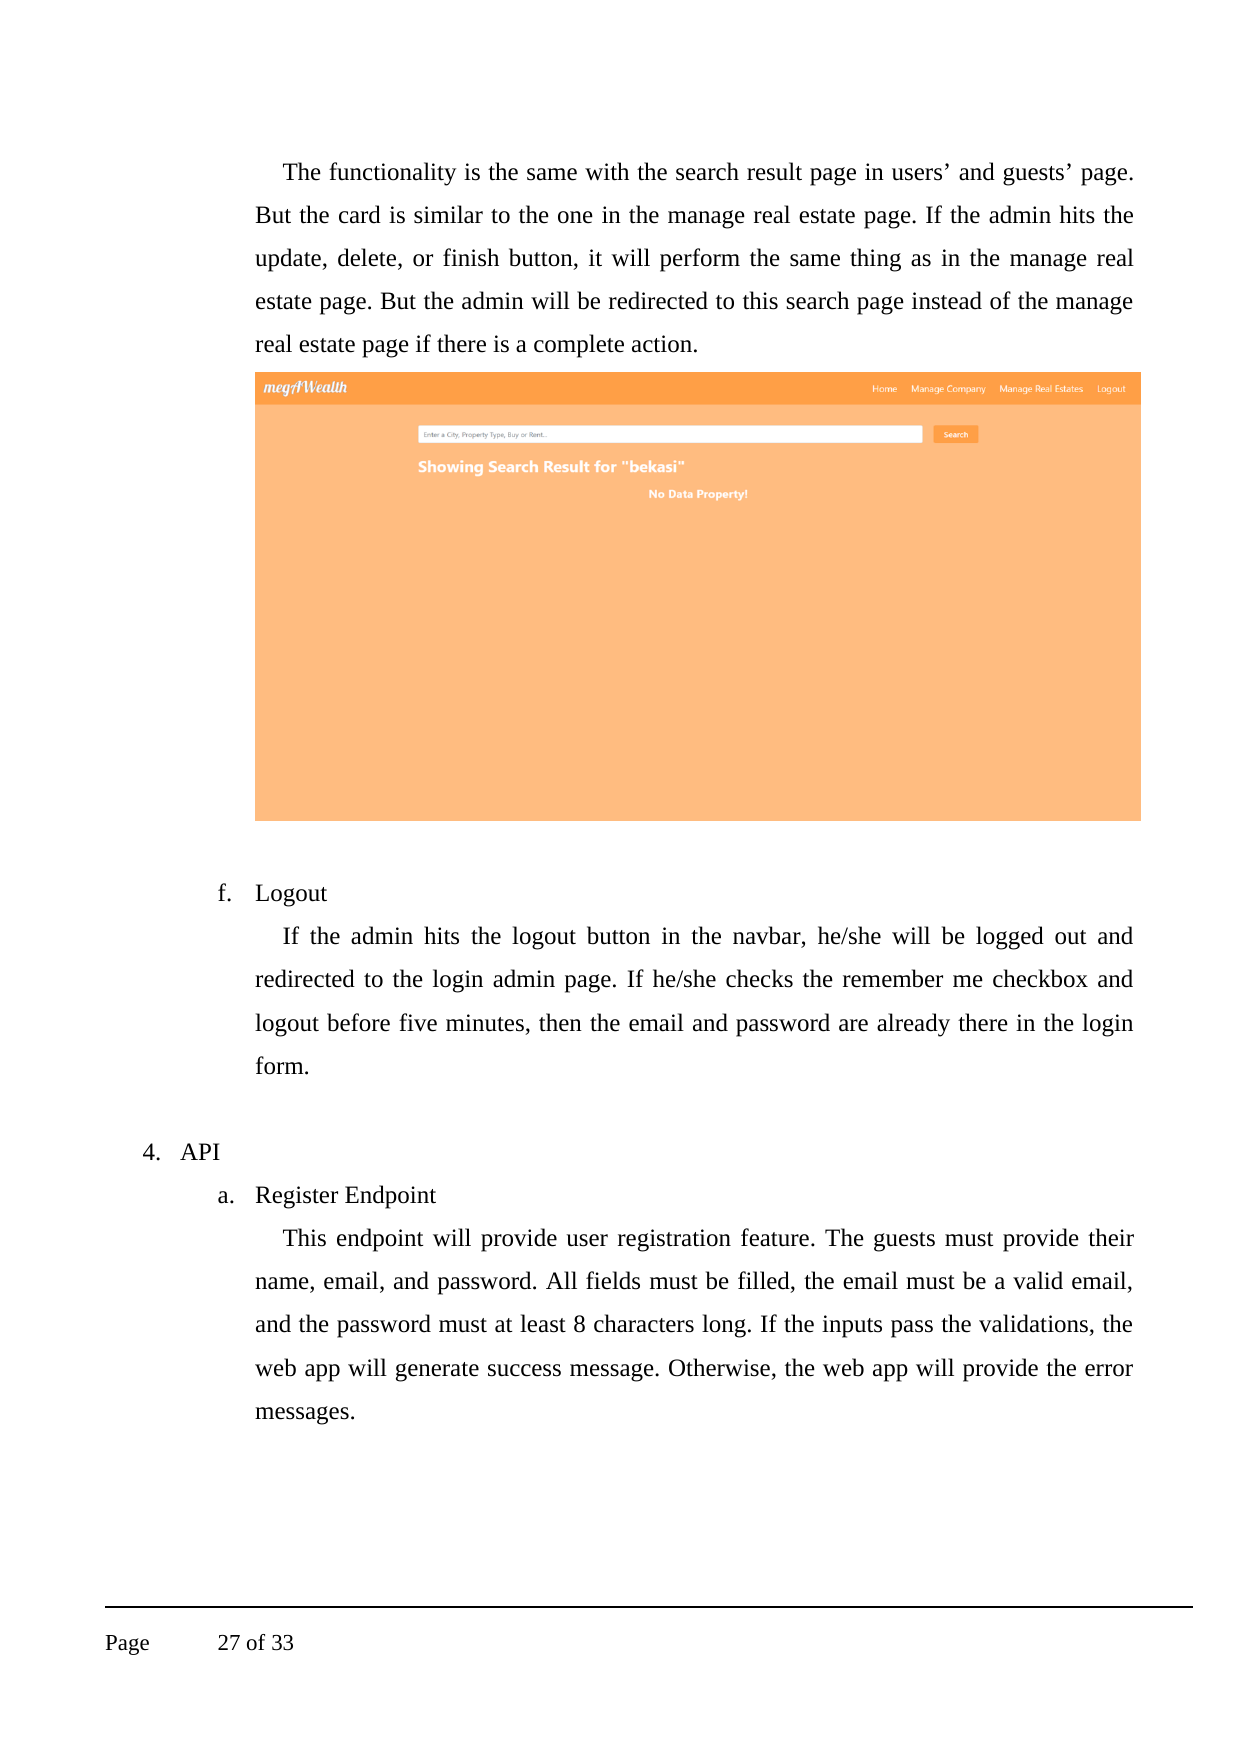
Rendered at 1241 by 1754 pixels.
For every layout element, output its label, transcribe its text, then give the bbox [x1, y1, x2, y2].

list If the admin hits the logout button in the navbar, he/she will be logged out and redirected to the login admin page. If he/she checks the remember me checkbox and logout before five minutes, then the email and password are already there in the login form. [255, 921, 1135, 1079]
list Logout [217, 878, 1135, 907]
list This endpoint will provide user registration feature. The guests must provide their name, email, and password. All fields must be filled, the email must be a valid email, and the password must at least 8 characters long. If the inputs pass the validations, the web app will generate success message. Otherwise, the web app will provide the error messages. [255, 1223, 1135, 1424]
list API [142, 1137, 1135, 1166]
list The functionality is the same with the search result page in users’ and guests’ page. But the card is similar to the one in the manage real estate page. If the admin hits the update, delete, or finish button, it will perform the same thing as in the manage real estate page. But the admin will be redirected to this search page instead of the manage real estate page if there is a complete action. [255, 157, 1135, 358]
list Register Endpoint [217, 1180, 1135, 1209]
picture [255, 372, 1141, 821]
